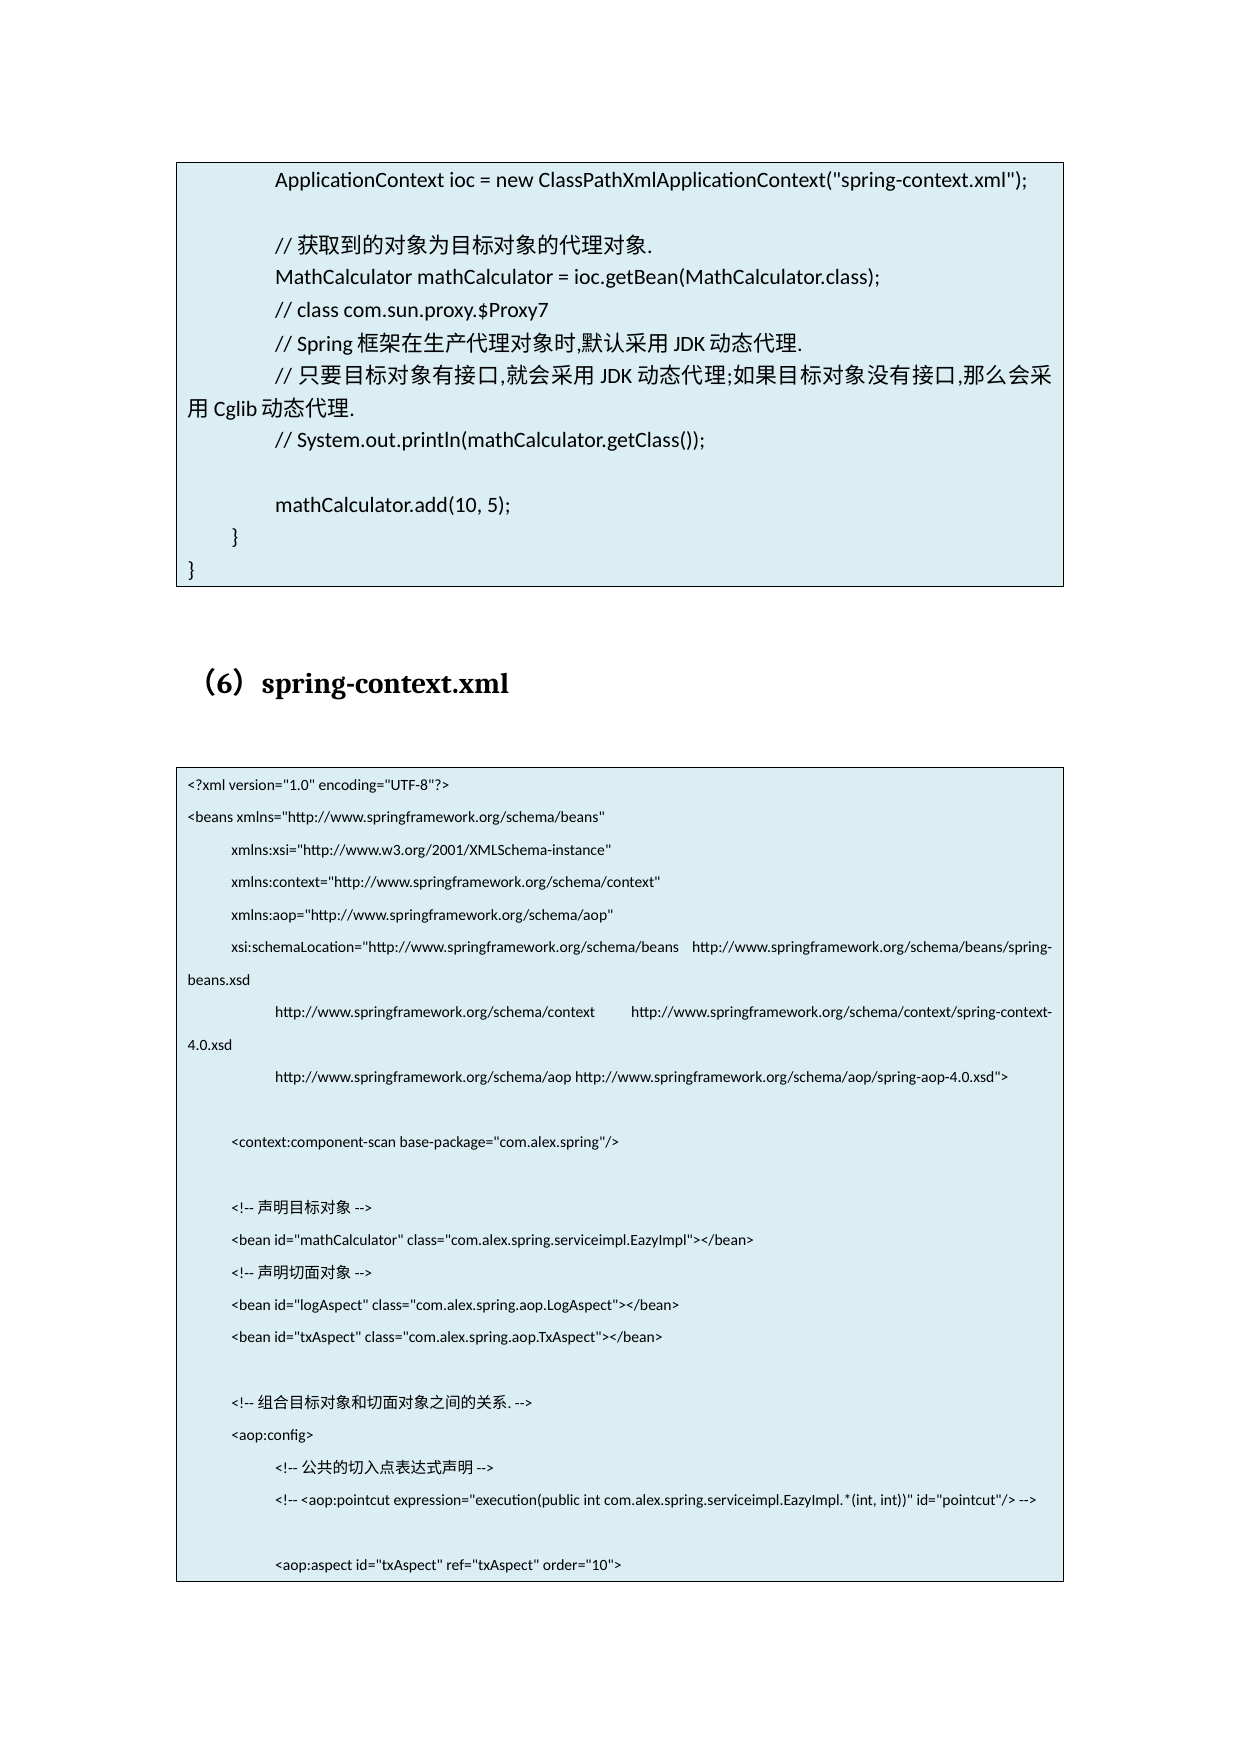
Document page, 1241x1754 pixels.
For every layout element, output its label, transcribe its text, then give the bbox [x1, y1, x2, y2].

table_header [177, 163, 1063, 586]
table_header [177, 768, 1063, 1581]
subtitle （6）spring-context.xml [187, 648, 1053, 713]
